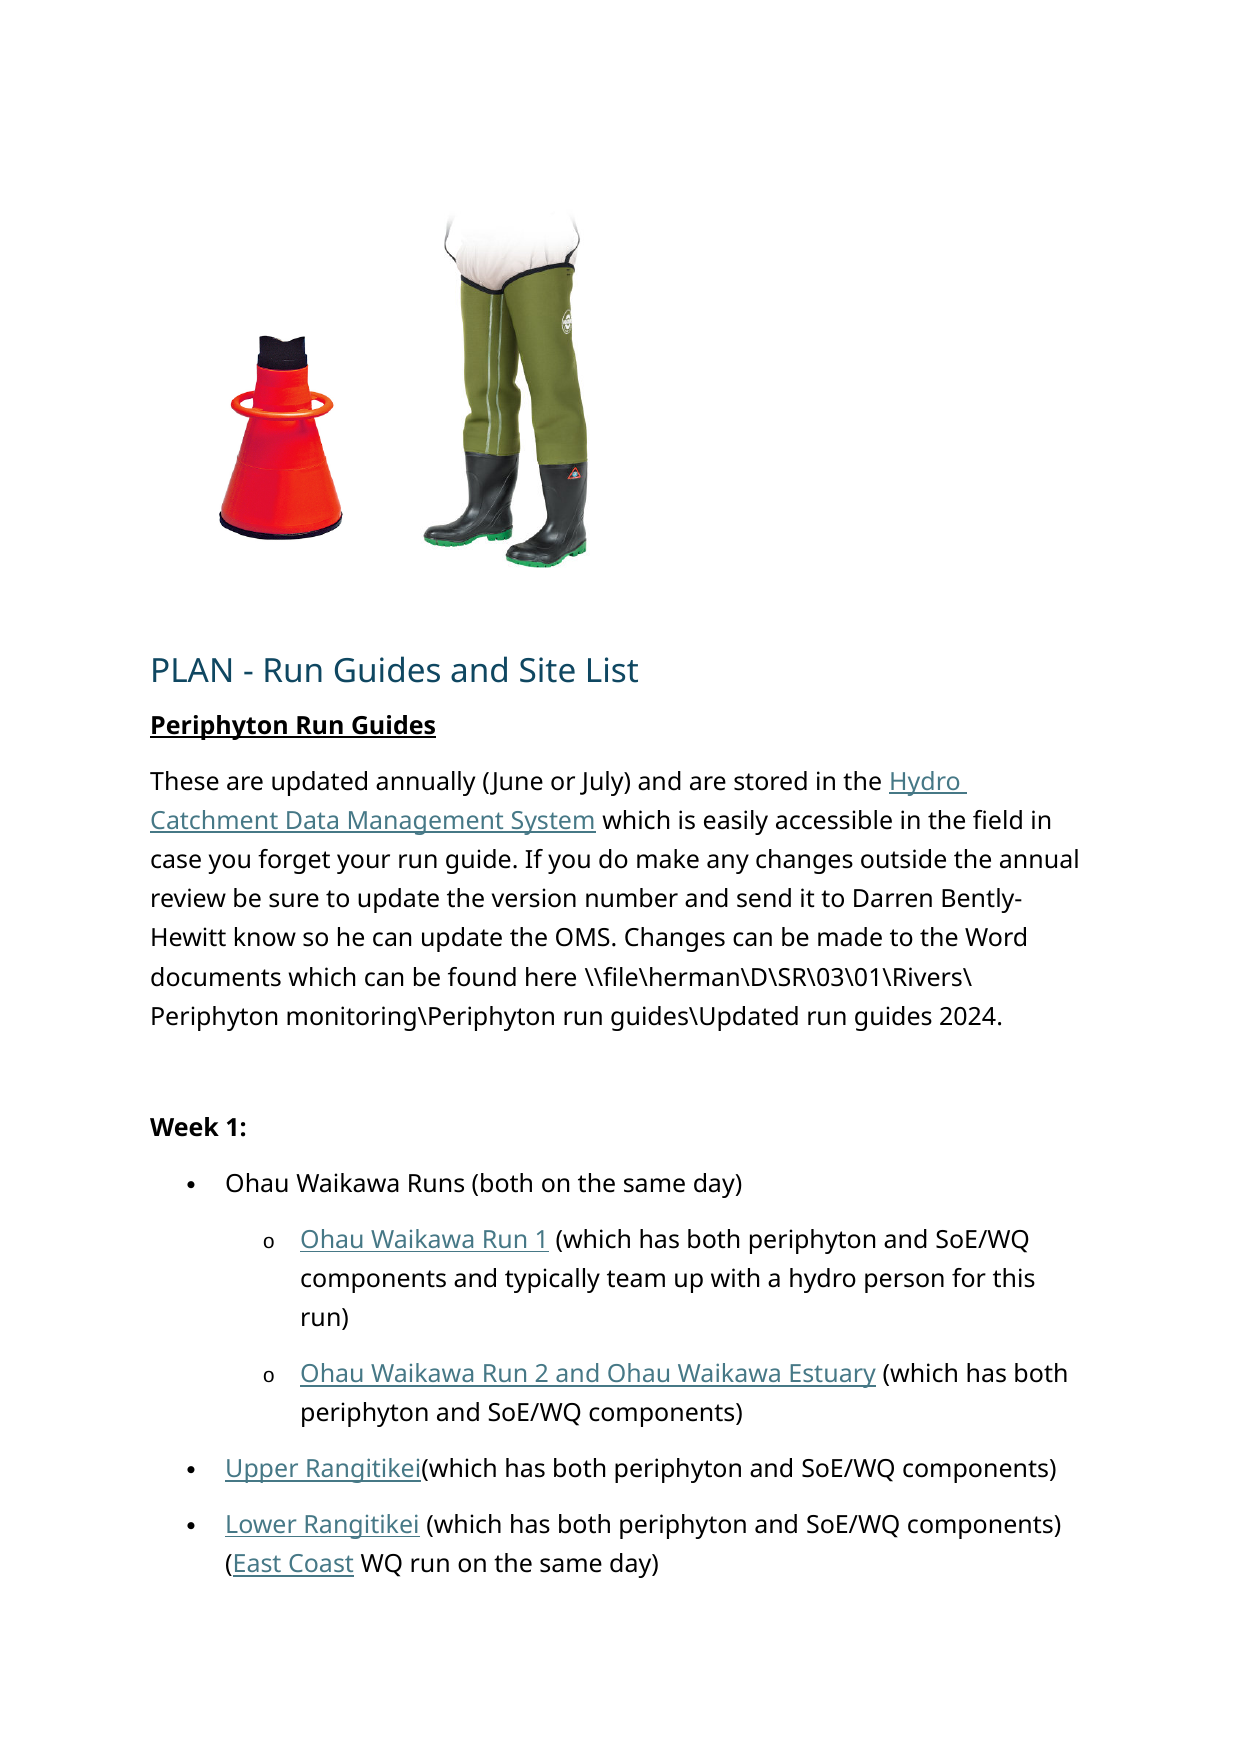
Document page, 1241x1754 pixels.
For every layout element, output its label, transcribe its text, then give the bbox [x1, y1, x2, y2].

subtitle PLAN - Run Guides and Site List [150, 647, 1090, 692]
list Ohau Waikawa Runs (both on the same day) [187, 1166, 1090, 1200]
text Periphyton Run Guides [150, 707, 1090, 742]
text Week 1: [150, 1110, 1090, 1144]
list Ohau Waikawa Run 2 and Ohau Waikawa Estuary (which has both periphyton and SoE/WQ components) [262, 1356, 1090, 1429]
list Ohau Waikawa Run 1 (which has both periphyton and SoE/WQ components and typically team up with a hydro person for this run) [262, 1222, 1090, 1334]
picture [150, 205, 597, 570]
text These are updated annually (June or July) and are stored in the Hydro Catchment Data Management System which is easily accessible in the field in case you forget your run guide. If you do make any changes outside the annual review be sure to update the version number and send it to Darren Bently-Hewitt know so he can update the OMS. Changes can be made to the Word documents which can be found here \\file\herman\D\SR\03\01\Rivers\Periphyton monitoring\Periphyton run guides\Updated run guides 2024. [150, 763, 1090, 1032]
list Upper Rangitikei(which has both periphyton and SoE/WQ components) [187, 1451, 1090, 1485]
list Lower Rangitikei (which has both periphyton and SoE/WQ components) (East Coast WQ run on the same day) [187, 1507, 1090, 1580]
